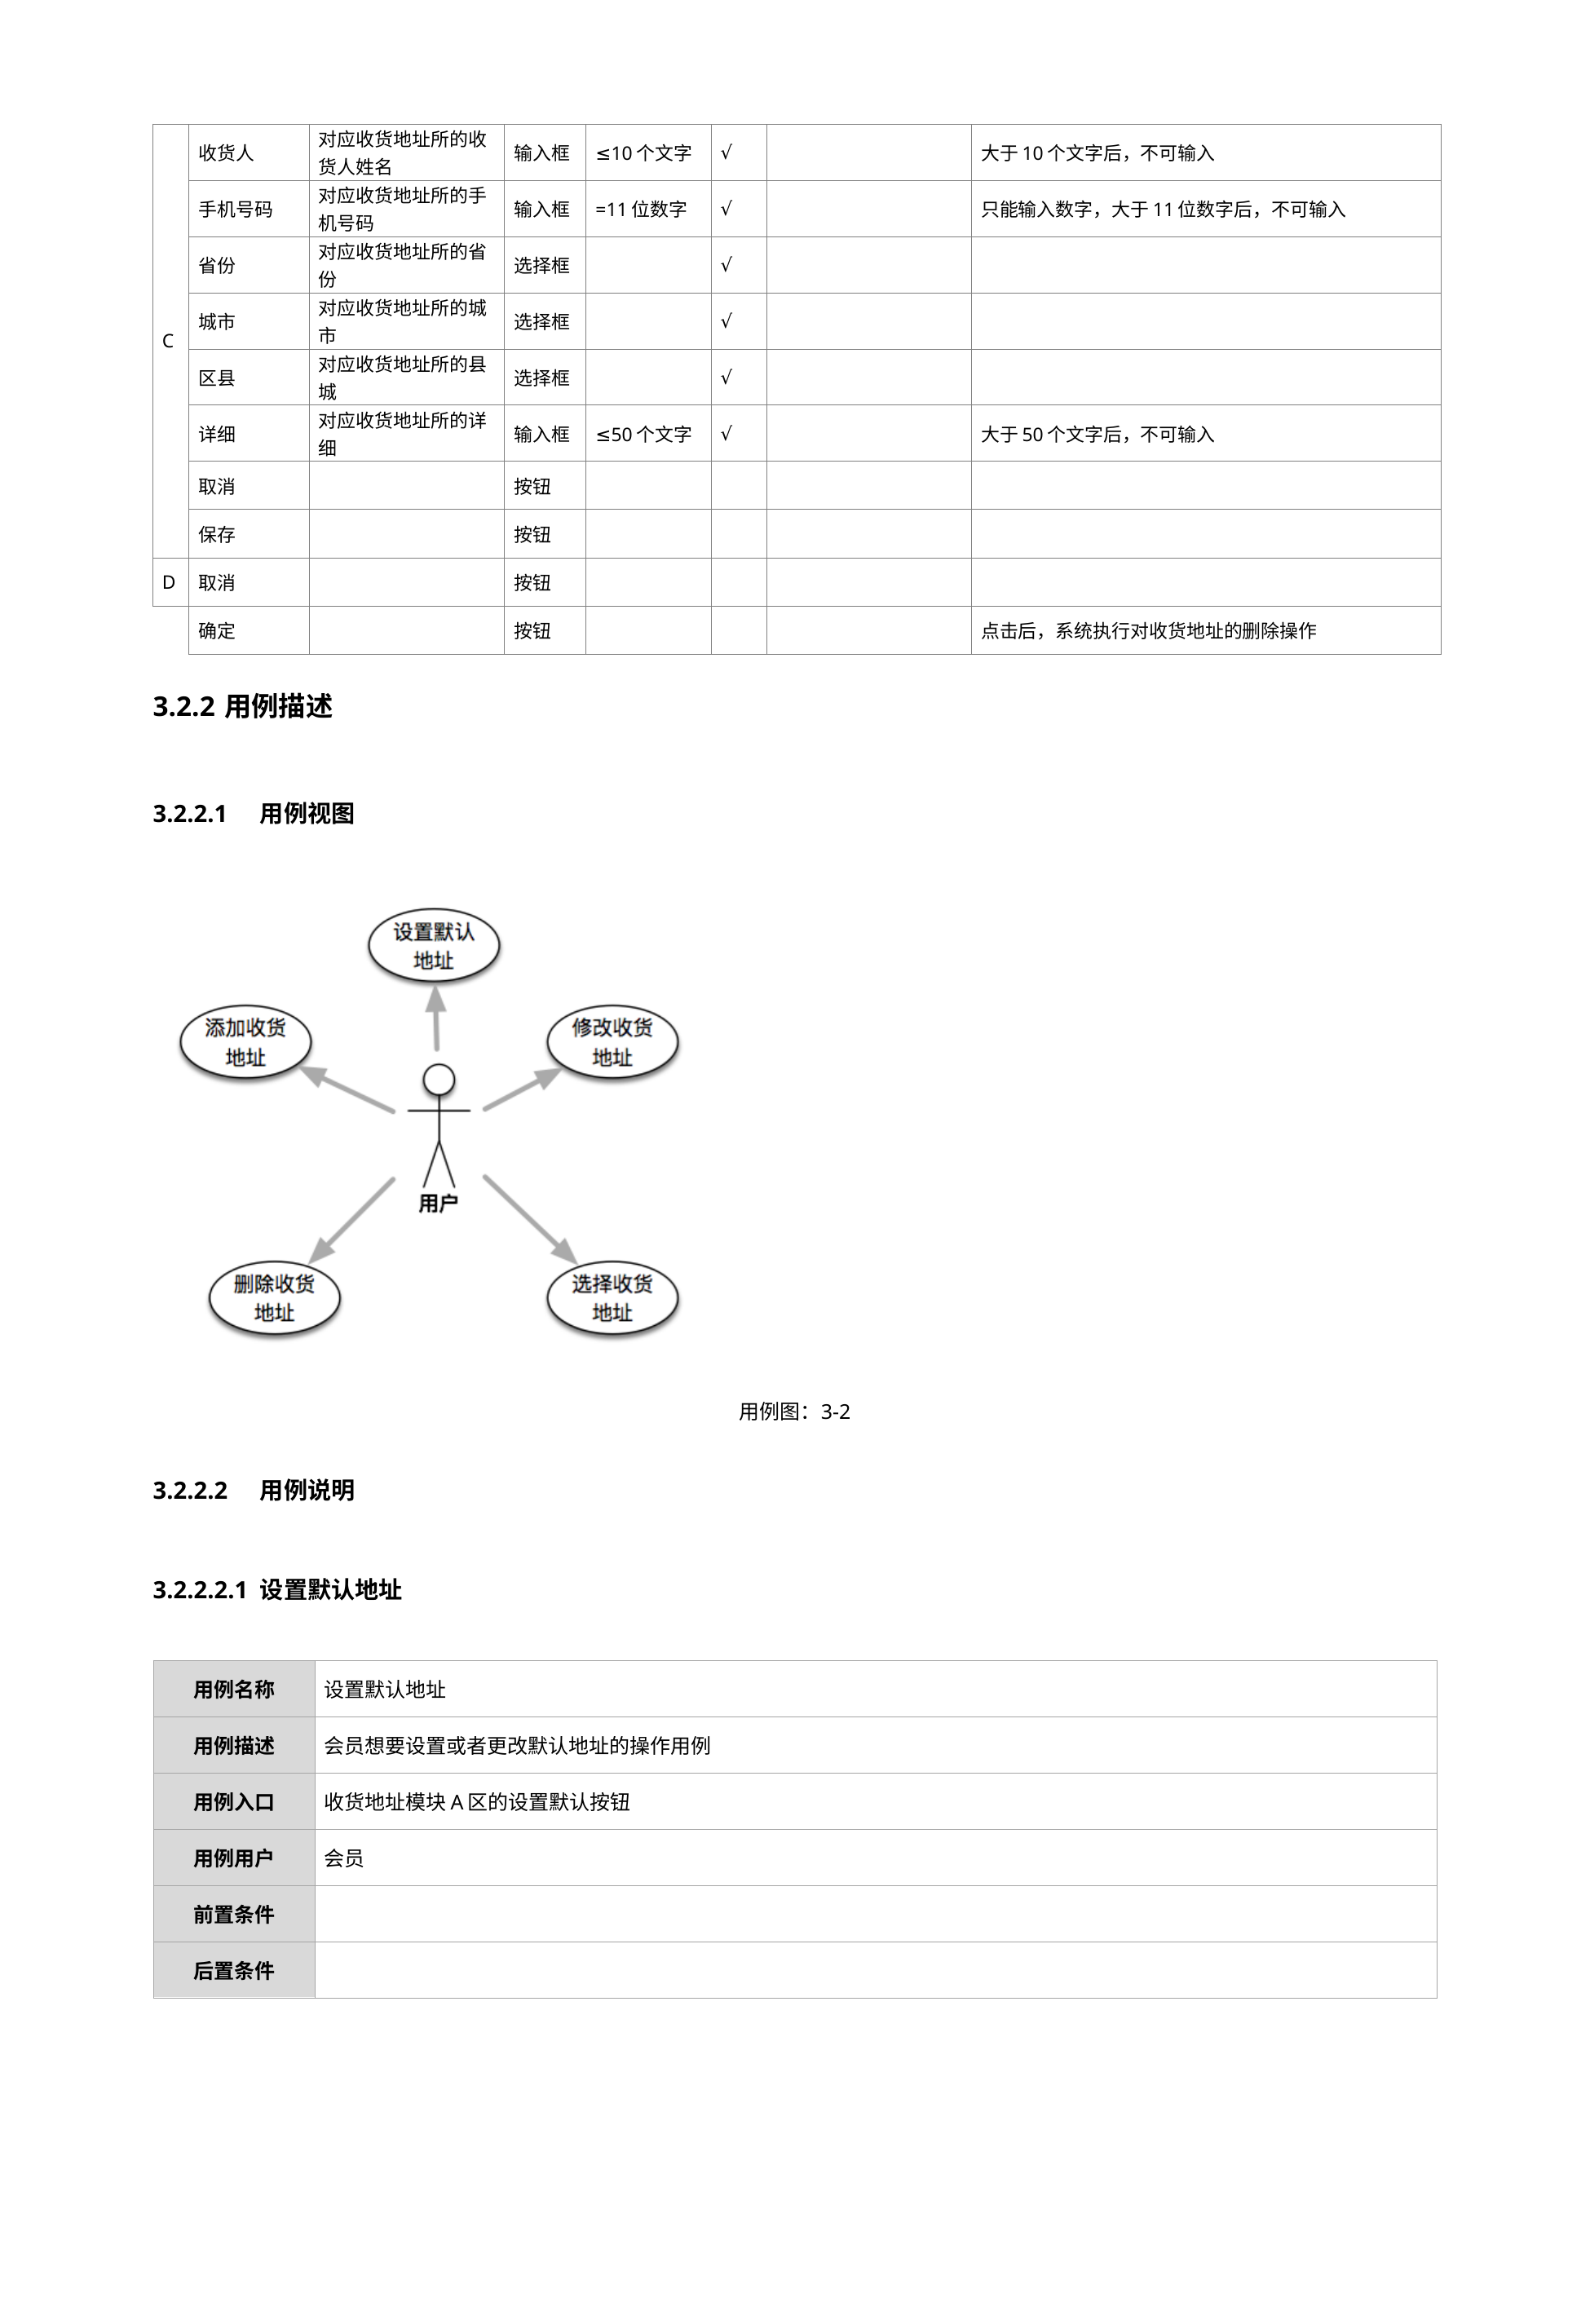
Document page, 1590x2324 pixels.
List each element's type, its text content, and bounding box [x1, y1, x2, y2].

table_header 用例名称 [154, 1661, 315, 1716]
table_cell ≤10个文字 [586, 125, 711, 180]
table_cell 选择框 [505, 294, 585, 348]
table_cell D [153, 559, 188, 605]
table_cell 大于50个文字后，不可输入 [972, 405, 1441, 461]
table_cell 后置条件 [154, 1942, 315, 1997]
table_cell √ [712, 405, 766, 461]
table_cell [310, 607, 504, 654]
table_cell 对应收货地址所的城市 [310, 294, 504, 348]
table_cell [310, 462, 504, 509]
table_cell 详细 [189, 405, 309, 461]
table_cell 保存 [189, 510, 309, 557]
table_header 设置默认地址 [316, 1661, 1437, 1716]
subtitle 用例描述 [152, 677, 1437, 732]
table_cell 按钮 [505, 607, 585, 654]
table_cell 按钮 [505, 559, 585, 605]
table_cell [310, 510, 504, 557]
table_cell √ [712, 125, 766, 180]
table_cell [767, 607, 971, 654]
table_cell √ [712, 237, 766, 292]
picture [152, 883, 718, 1381]
table_cell 会员 [316, 1830, 1437, 1885]
table_cell [767, 510, 971, 557]
table_cell [586, 510, 711, 557]
table_cell [712, 559, 766, 605]
subtitle 设置默认地址 [152, 1561, 1437, 1616]
table_cell [767, 125, 971, 180]
text 用例图：3-2 [152, 1382, 1437, 1438]
table_cell 会员想要设置或者更改默认地址的操作用例 [316, 1717, 1437, 1773]
table_cell [310, 559, 504, 605]
table_cell [767, 181, 971, 236]
table_cell √ [712, 181, 766, 236]
table_cell 用例入口 [154, 1774, 315, 1829]
table_cell 按钮 [505, 462, 585, 509]
table_cell [767, 559, 971, 605]
table_cell [972, 294, 1441, 348]
table_cell 只能输入数字，大于11位数字后，不可输入 [972, 181, 1441, 236]
subtitle 用例视图 [152, 784, 1437, 840]
table_cell 输入框 [505, 125, 585, 180]
table_cell [316, 1886, 1437, 1942]
table_cell [586, 350, 711, 404]
table_cell [767, 350, 971, 404]
subtitle 用例说明 [152, 1461, 1437, 1517]
table_cell C [153, 125, 188, 557]
table_cell 省份 [189, 237, 309, 292]
table_cell [712, 462, 766, 509]
table_cell √ [712, 350, 766, 404]
table_cell [586, 294, 711, 348]
table_cell [712, 510, 766, 557]
table_cell [972, 510, 1441, 557]
table_cell 收货人 [189, 125, 309, 180]
table_cell 区县 [189, 350, 309, 404]
table_cell 对应收货地址所的县城 [310, 350, 504, 404]
table_cell 选择框 [505, 237, 585, 292]
table_cell [586, 462, 711, 509]
table_cell [586, 607, 711, 654]
table_cell 城市 [189, 294, 309, 348]
table_cell [712, 607, 766, 654]
table_cell 对应收货地址所的手机号码 [310, 181, 504, 236]
table_cell 收货地址模块A区的设置默认按钮 [316, 1774, 1437, 1829]
table_cell 点击后，系统执行对收货地址的删除操作 [972, 607, 1441, 654]
table_cell =11位数字 [586, 181, 711, 236]
table_cell [586, 559, 711, 605]
table_cell 用例描述 [154, 1717, 315, 1773]
table_cell 输入框 [505, 405, 585, 461]
table_cell 取消 [189, 559, 309, 605]
table_cell 确定 [189, 607, 309, 654]
table_cell [972, 350, 1441, 404]
table_cell [767, 405, 971, 461]
table_cell 按钮 [505, 510, 585, 557]
table_cell ≤50个文字 [586, 405, 711, 461]
table_cell [767, 294, 971, 348]
table_cell 大于10个文字后，不可输入 [972, 125, 1441, 180]
table_cell 取消 [189, 462, 309, 509]
table_cell √ [712, 294, 766, 348]
table_cell [316, 1942, 1437, 1997]
table_cell [972, 237, 1441, 292]
table_cell 前置条件 [154, 1886, 315, 1942]
table_cell [767, 462, 971, 509]
table_cell [972, 462, 1441, 509]
table_cell [767, 237, 971, 292]
table_cell 用例用户 [154, 1830, 315, 1885]
table_cell 输入框 [505, 181, 585, 236]
table_cell [586, 237, 711, 292]
table_cell [972, 559, 1441, 605]
table_cell 手机号码 [189, 181, 309, 236]
table_cell 对应收货地址所的详细 [310, 405, 504, 461]
table_cell 对应收货地址所的省份 [310, 237, 504, 292]
table_cell 选择框 [505, 350, 585, 404]
table_cell 对应收货地址所的收货人姓名 [310, 125, 504, 180]
